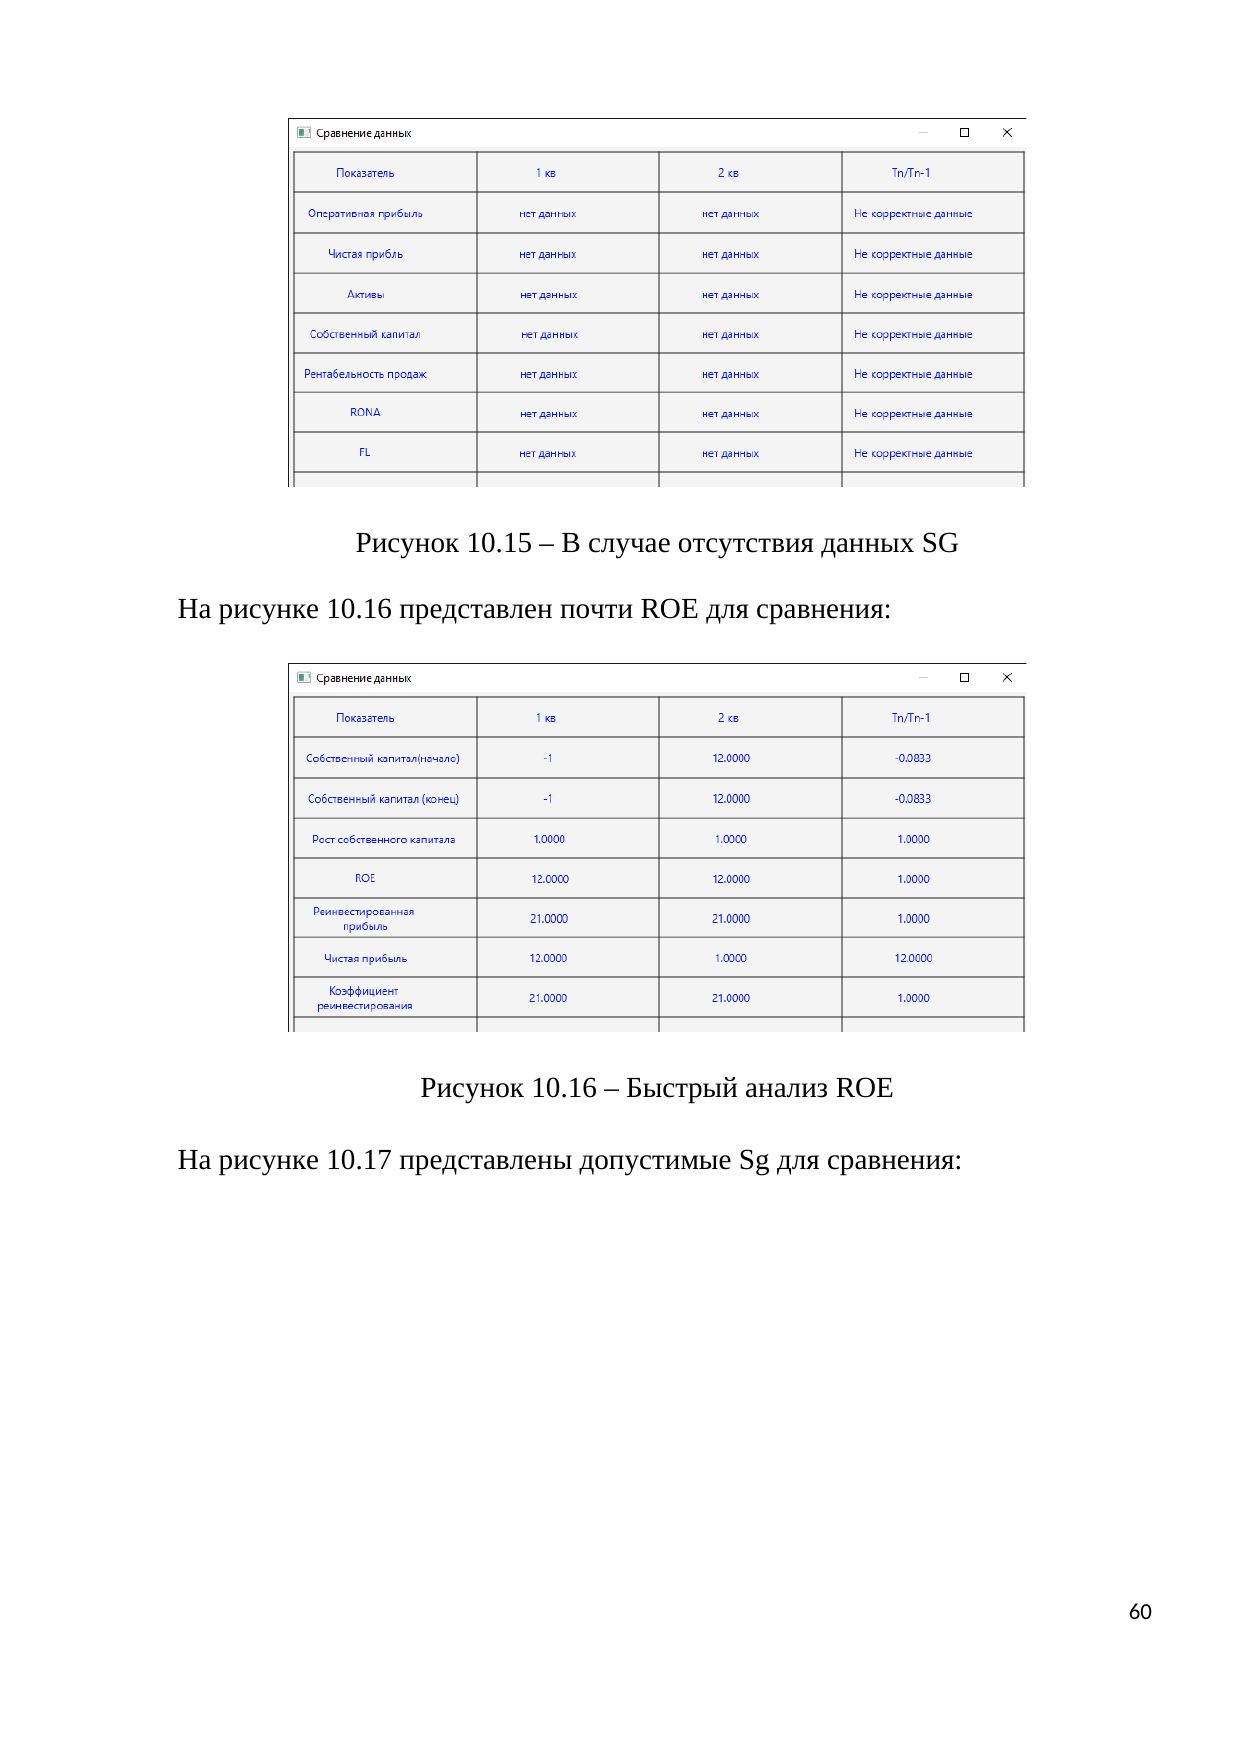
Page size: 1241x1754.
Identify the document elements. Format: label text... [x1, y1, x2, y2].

text На рисунке 10.16 представлен почти ROE для сравнения: [177, 592, 1137, 625]
text Рисунок 10.15 – В случае отсутствия данных SG [177, 525, 1137, 559]
picture [288, 663, 1027, 1032]
text На рисунке 10.17 представлены допустимые Sg для сравнения: [177, 1142, 1137, 1175]
text Рисунок 10.16 – Быстрый анализ ROE [177, 1070, 1137, 1104]
picture [288, 118, 1027, 487]
